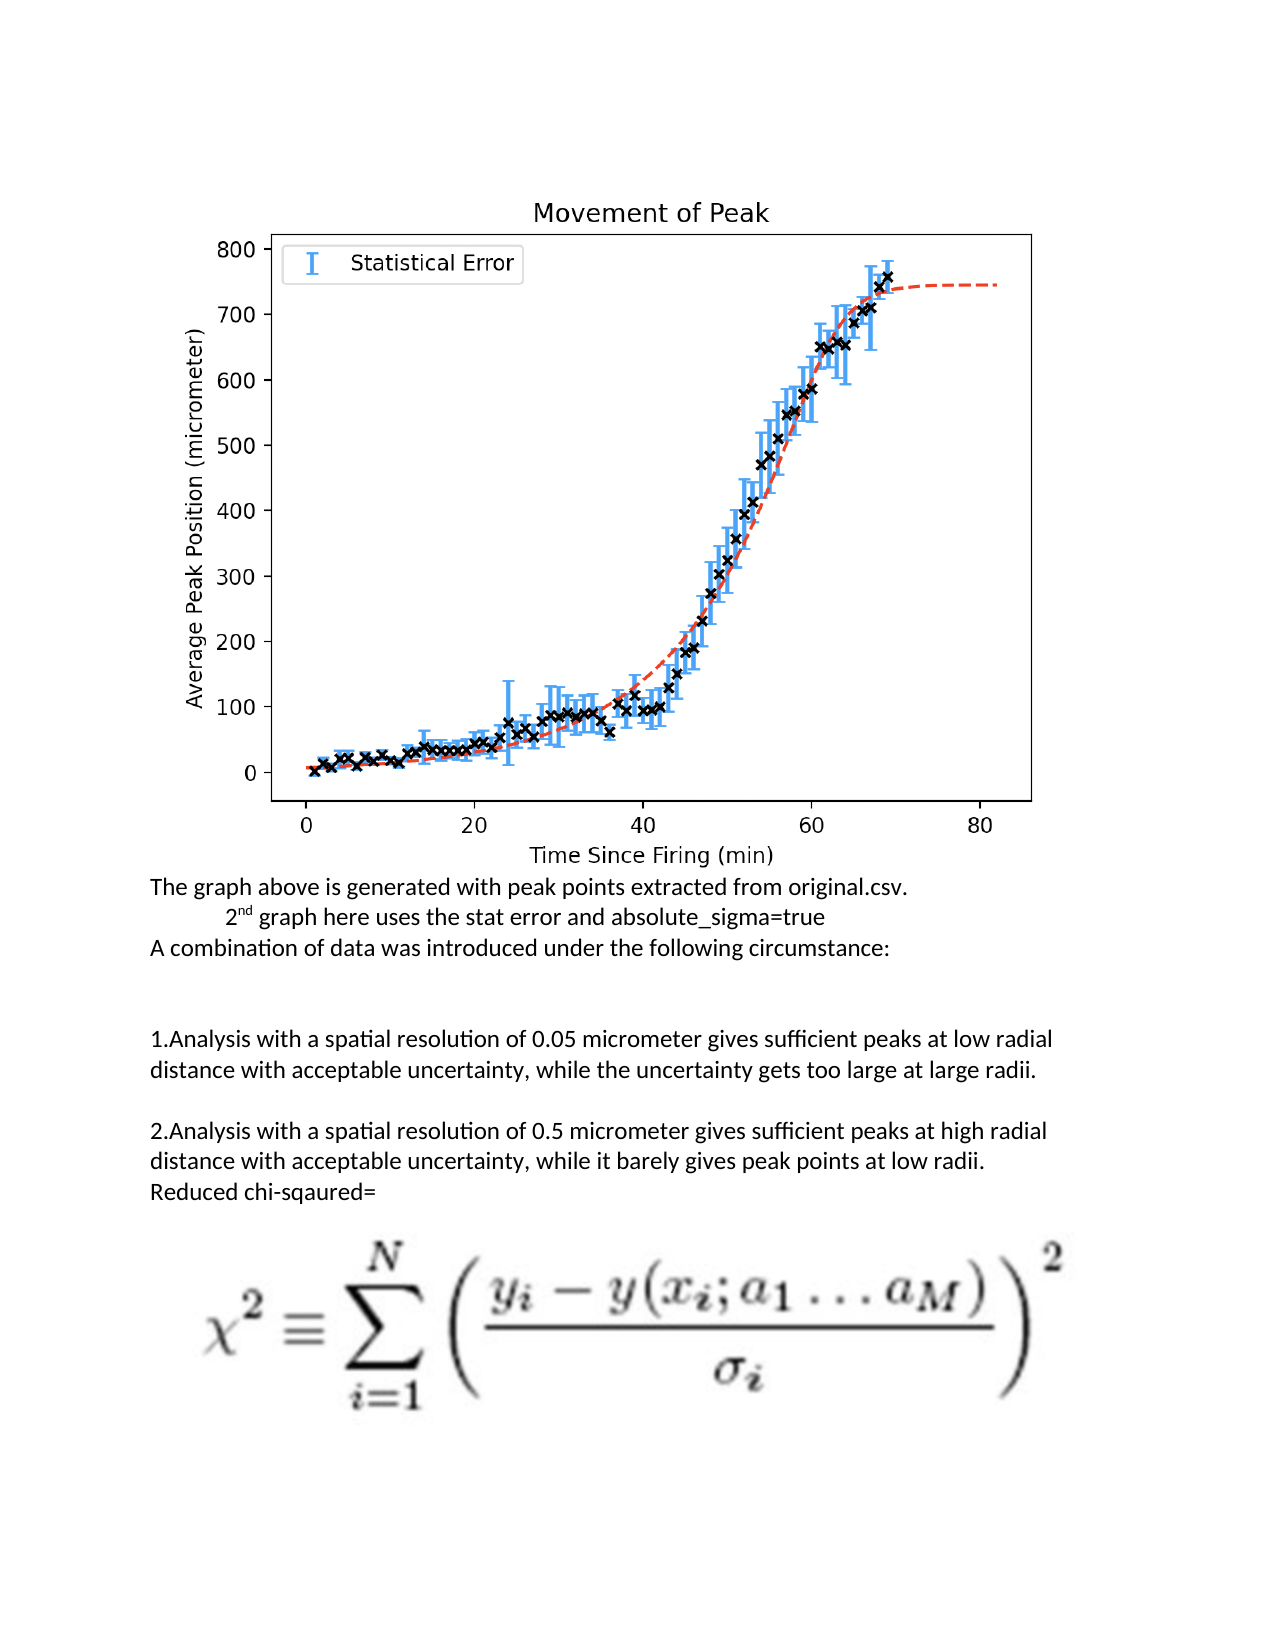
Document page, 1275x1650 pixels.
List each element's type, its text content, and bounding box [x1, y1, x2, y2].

text Reduced chi-sqaured= [150, 1176, 1125, 1206]
text The graph above is generated with peak points extracted from original.csv. [150, 871, 1125, 901]
text A combination of data was introduced under the following circumstance: [150, 932, 1125, 962]
text 1.Analysis with a spatial resolution of 0.05 micrometer gives sufficient peaks at low radial distance with acceptable uncertainty, while the uncertainty gets too large at large radii. [150, 1023, 1125, 1084]
text 2nd graph here uses the stat error and absolute_sigma=true [150, 901, 1125, 932]
text 2.Analysis with a spatial resolution of 0.5 micrometer gives sufficient peaks at high radial distance with acceptable uncertainty, while it barely gives peak points at low radii. [150, 1115, 1125, 1176]
picture [150, 1206, 1125, 1457]
picture [150, 150, 1125, 871]
